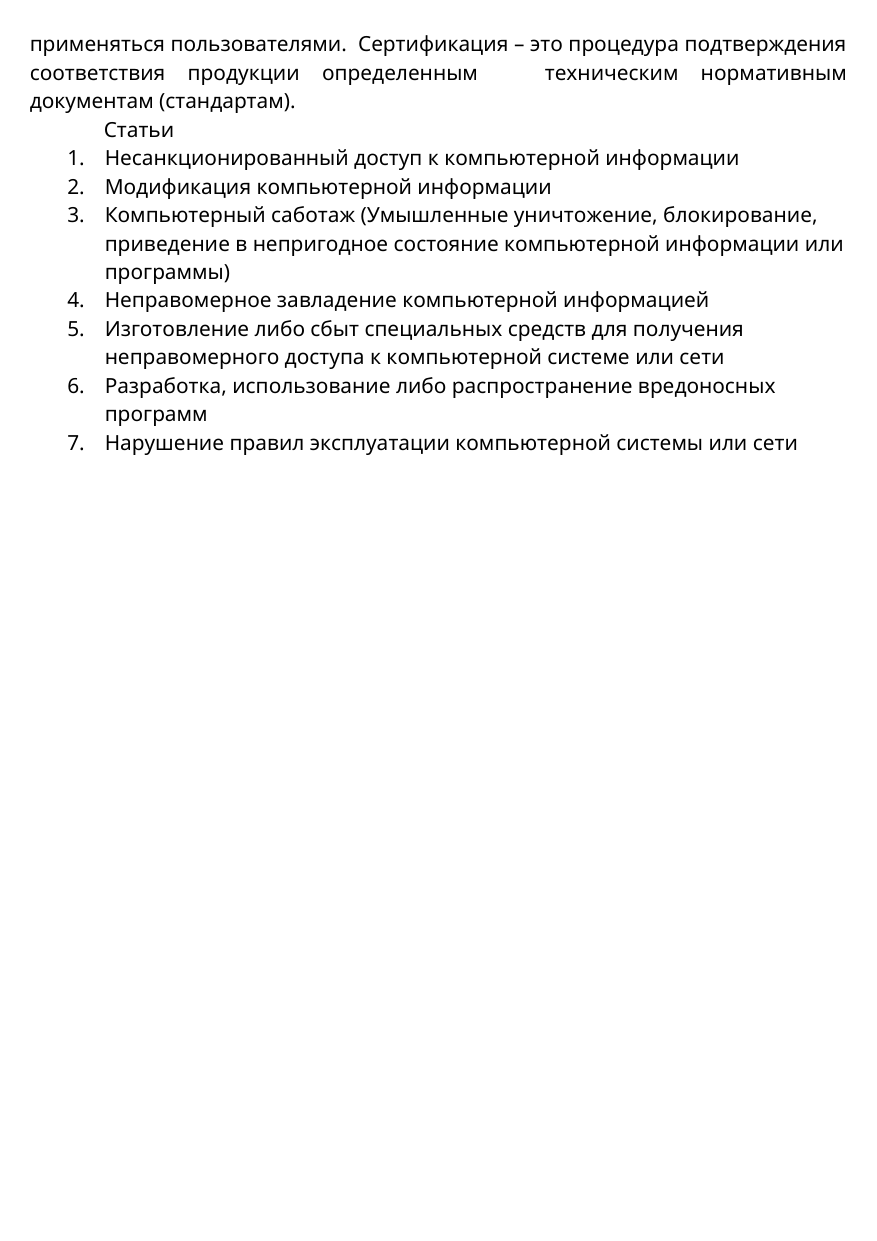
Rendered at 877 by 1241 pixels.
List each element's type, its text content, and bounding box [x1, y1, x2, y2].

list Модификация компьютерной информации [67, 172, 847, 200]
list Разработка, использование либо распространение вредоносных программ [67, 371, 847, 428]
text Статьи [29, 115, 847, 143]
list Нарушение правил эксплуатации компьютерной системы или сети [67, 428, 847, 456]
list Несанкционированный доступ к компьютерной информации [67, 143, 847, 172]
list Изготовление либо сбыт специальных средств для получения неправомерного доступа к компьютерной системе или сети [67, 314, 847, 371]
list Неправомерное завладение компьютерной информацией [67, 286, 847, 314]
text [29, 29, 847, 115]
list Компьютерный саботаж (Умышленные уничтожение, блокирование, приведение в непригодное состояние компьютерной информации или программы) [67, 200, 847, 286]
